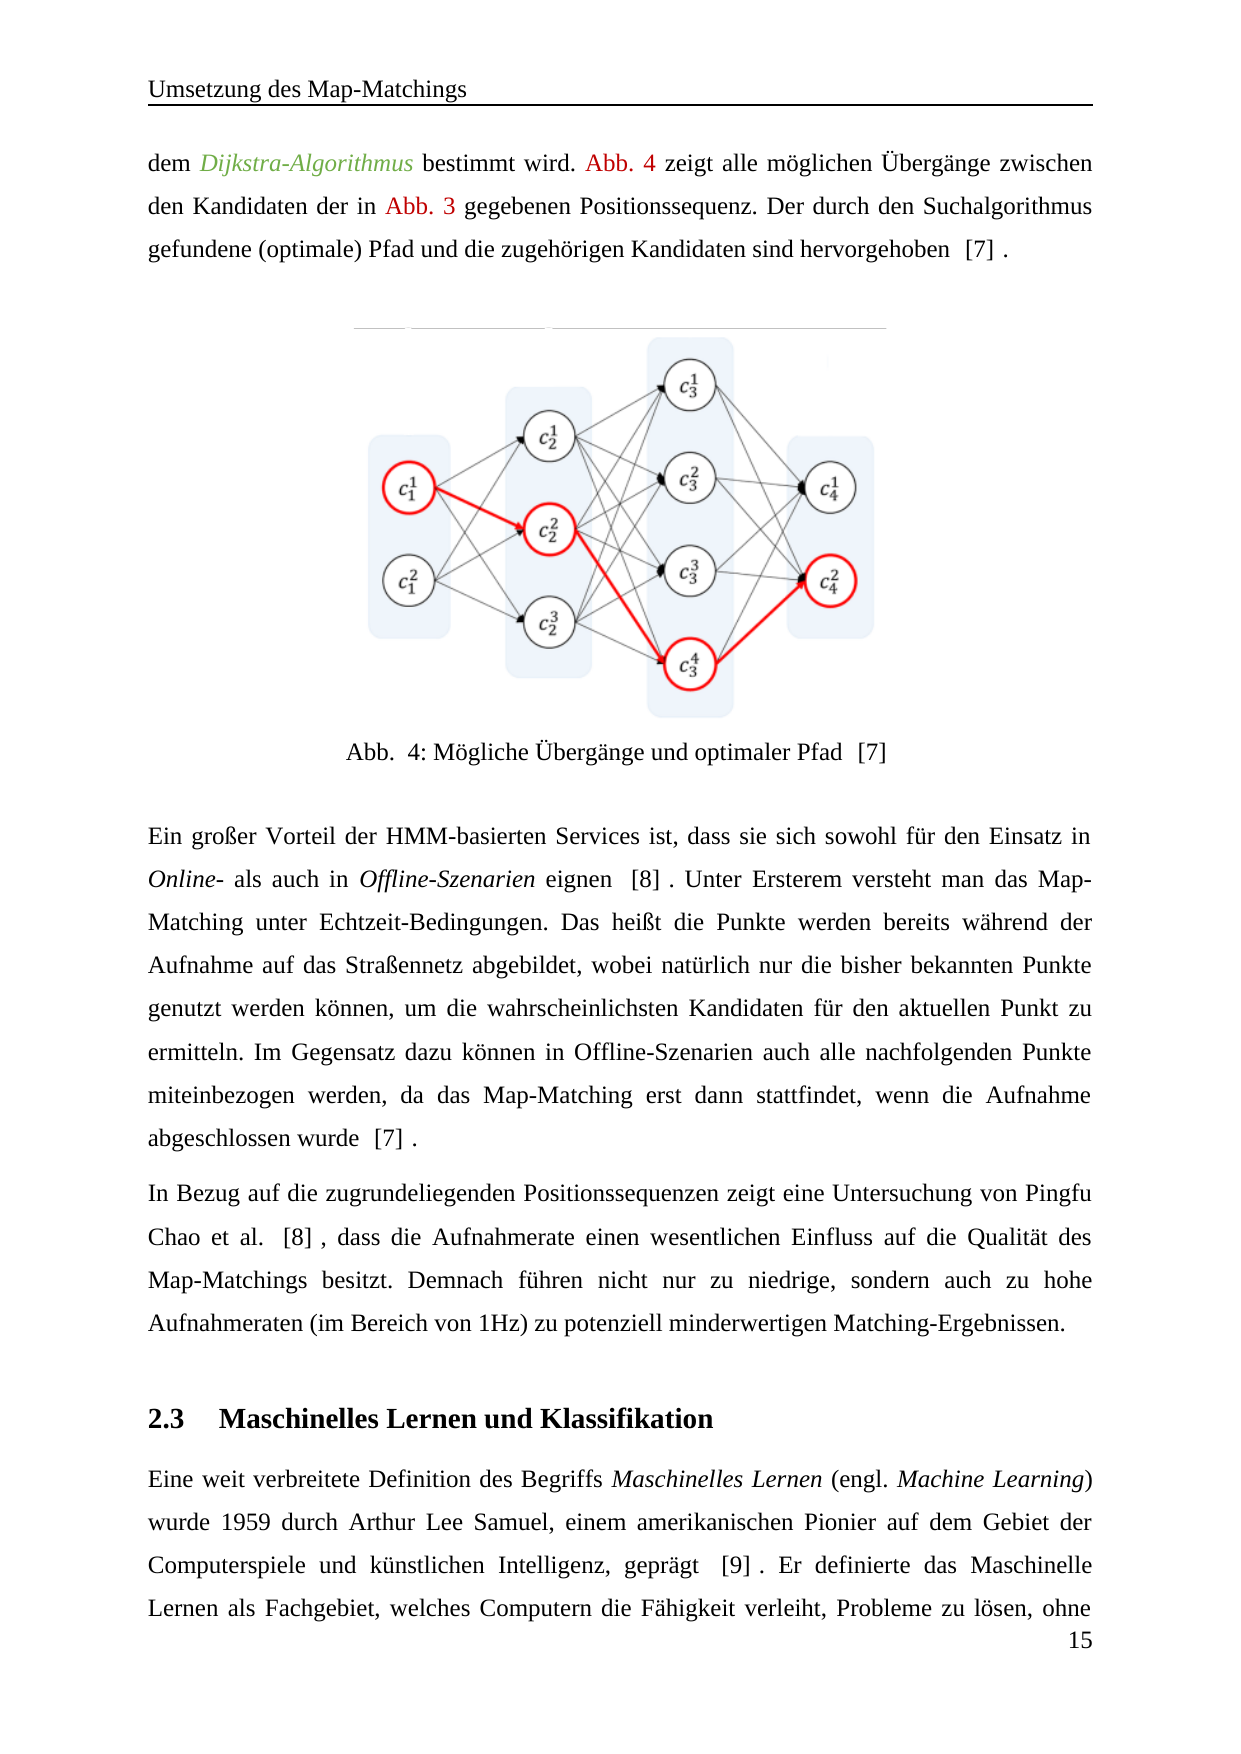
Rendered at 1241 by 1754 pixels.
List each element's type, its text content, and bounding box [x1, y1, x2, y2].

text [148, 1464, 1093, 1622]
text In Bezug auf die zugrundeliegenden Positionssequenzen zeigt eine Untersuchung von Pingfu Chao et al. , dass die Aufnahmerate einen wesentlichen Einfluss auf die Qualität des Map-Matchings besitzt. Demnach führen nicht nur zu niedrige, sondern auch zu hohe Aufnahmeraten (im Bereich von 1Hz) zu potenziell minderwertigen Matching-Ergebnissen. [148, 1178, 1093, 1337]
text Ein großer Vorteil der HMM-basierten Services ist, dass sie sich sowohl für den Einsatz in Online- als auch in Offline-Szenarien eignen . Unter Ersterem versteht man das Map-Matching unter Echtzeit-Bedingungen. Das heißt die Punkte werden bereits während der Aufnahme auf das Straßennetz abgebildet, wobei natürlich nur die bisher bekannten Punkte genutzt werden können, um die wahrscheinlichsten Kandidaten für den aktuellen Punkt zu ermitteln. Im Gegensatz dazu können in Offline-Szenarien auch alle nachfolgenden Punkte miteinbezogen werden, da das Map-Matching erst dann stattfindet, wenn die Aufnahme abgeschlossen wurde . [148, 821, 1093, 1152]
subtitle Maschinelles Lernen und Klassifikation [148, 1401, 1093, 1434]
picture [353, 327, 887, 724]
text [148, 148, 1093, 263]
text Abb. : Mögliche Übergänge und optimaler Pfad [148, 737, 1093, 765]
